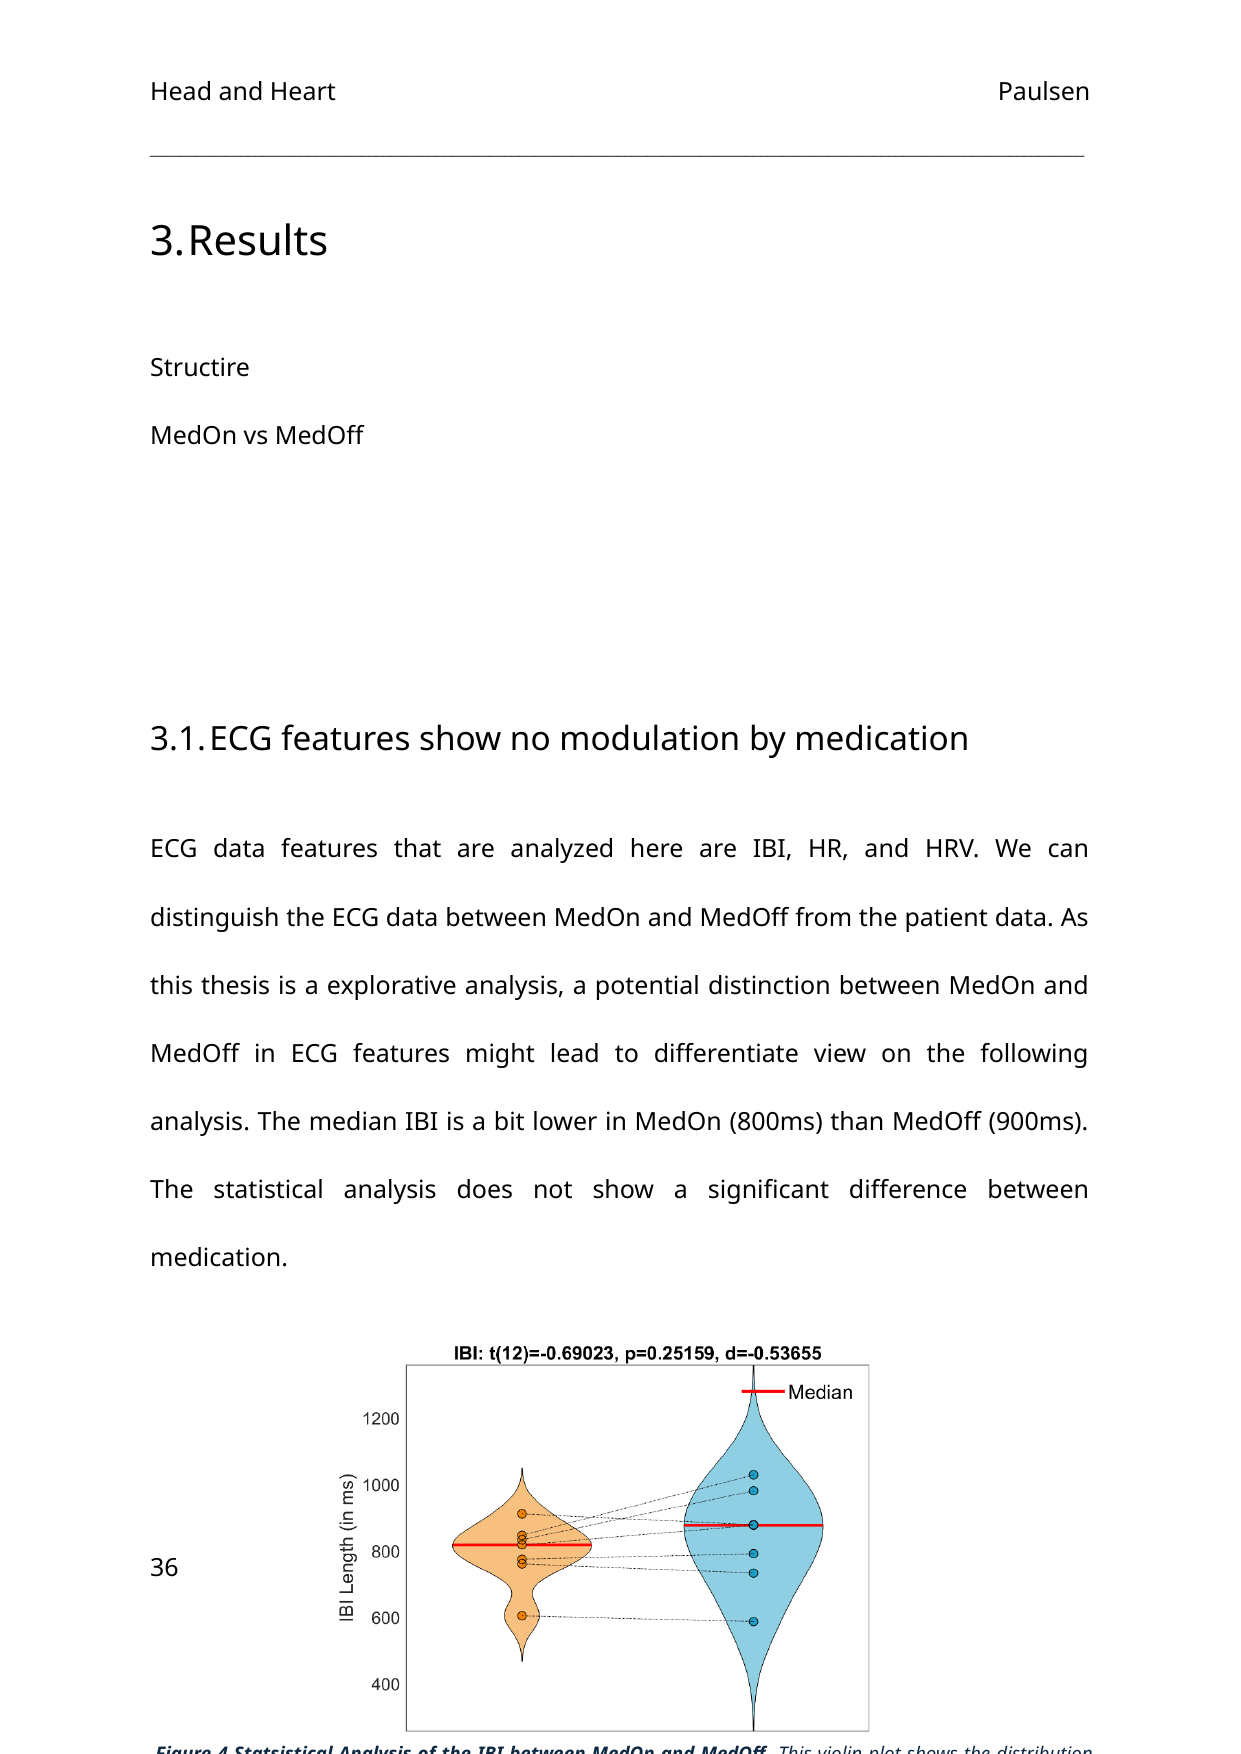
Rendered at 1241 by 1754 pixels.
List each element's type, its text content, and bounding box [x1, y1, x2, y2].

subtitle Results [150, 211, 1090, 268]
text Structire [150, 349, 1090, 384]
text MedOn vs MedOff [150, 418, 1090, 452]
text ECG data features that are analyzed here are IBI, HR, and HRV. We can distinguish the ECG data between MedOn and MedOff from the patient data. As this thesis is a explorative analysis, a potential distinction between MedOn and MedOff in ECG features might lead to differentiate view on the following analysis. The median IBI is a bit lower in MedOn (800ms) than MedOff (900ms). The statistical analysis does not show a significant difference between medication. [150, 831, 1090, 1274]
subtitle ECG features show no modulation by medication [150, 715, 1090, 761]
picture [338, 1345, 870, 1732]
